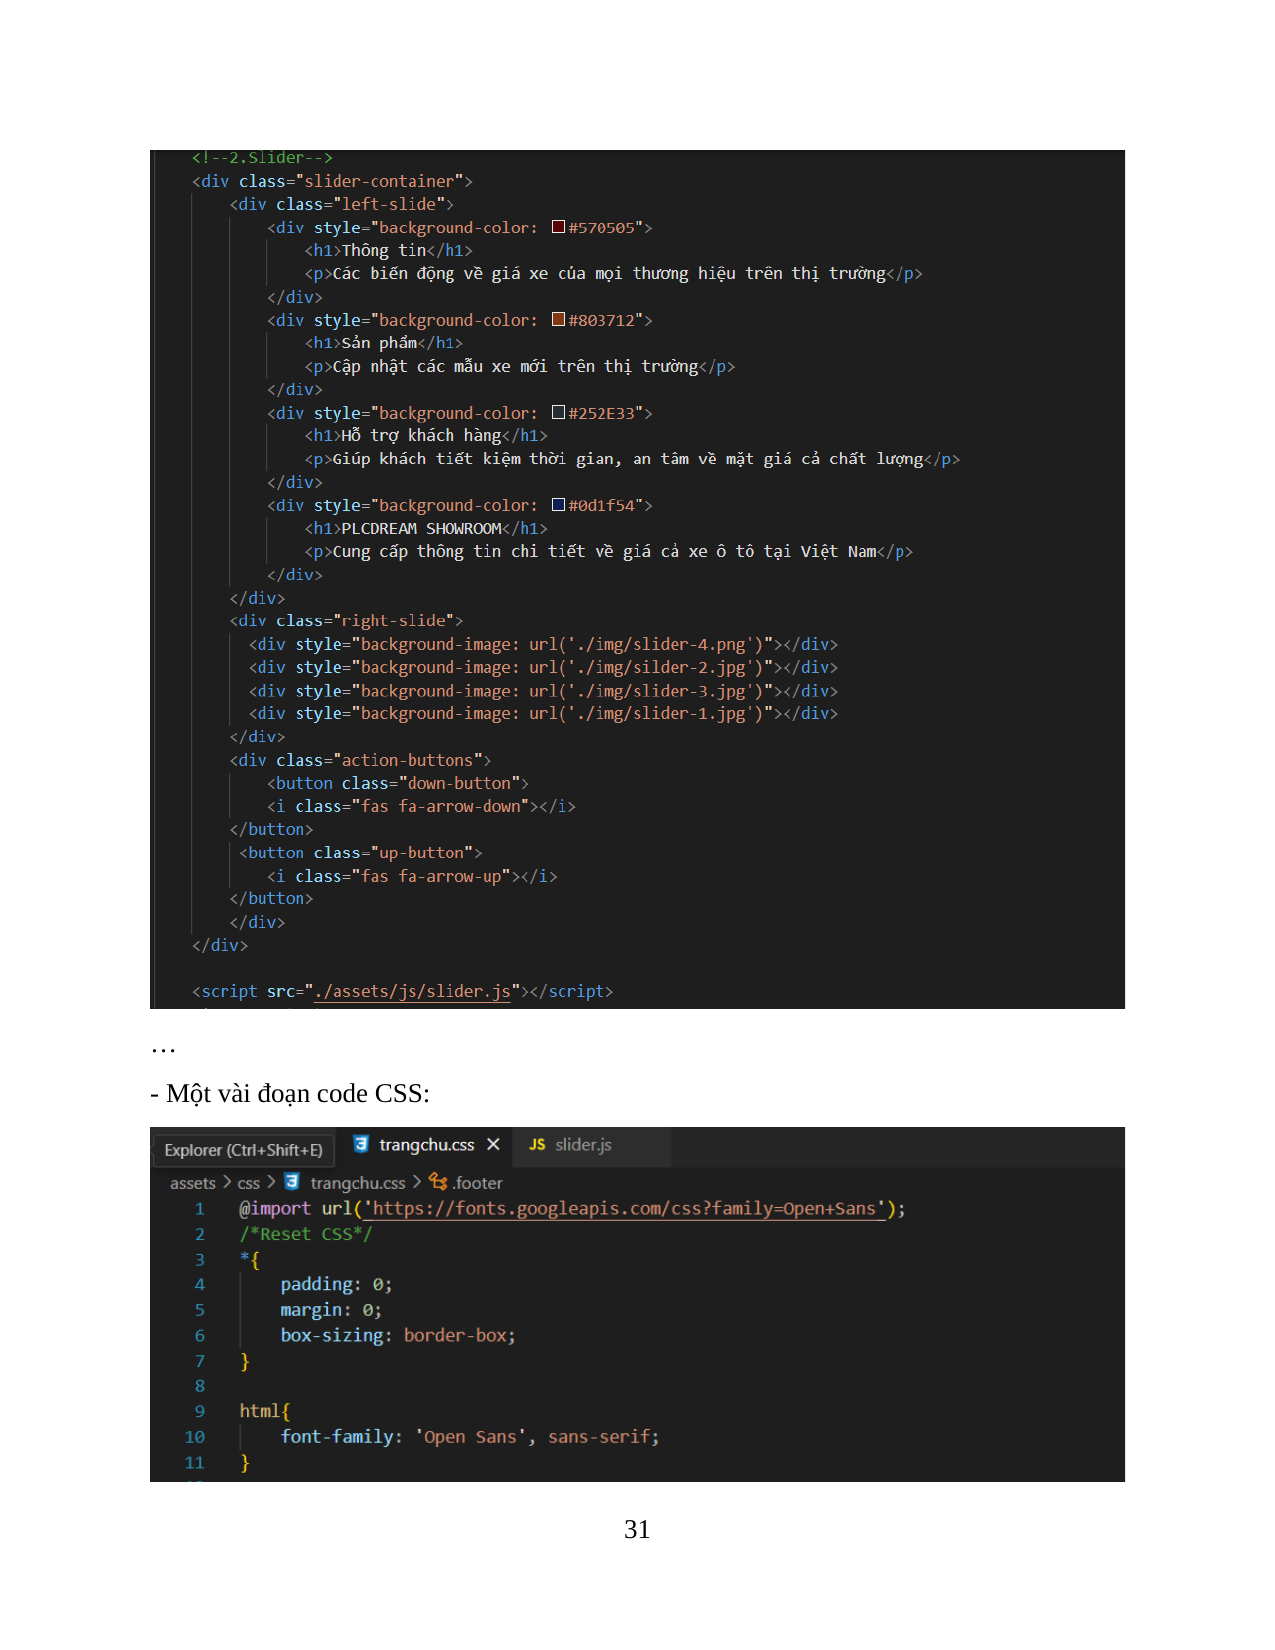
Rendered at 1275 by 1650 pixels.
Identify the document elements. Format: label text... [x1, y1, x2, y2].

picture [150, 150, 1125, 1009]
text - Một vài đoạn code CSS: [150, 1077, 1125, 1109]
picture [150, 1127, 1125, 1482]
text … [150, 1027, 1125, 1058]
